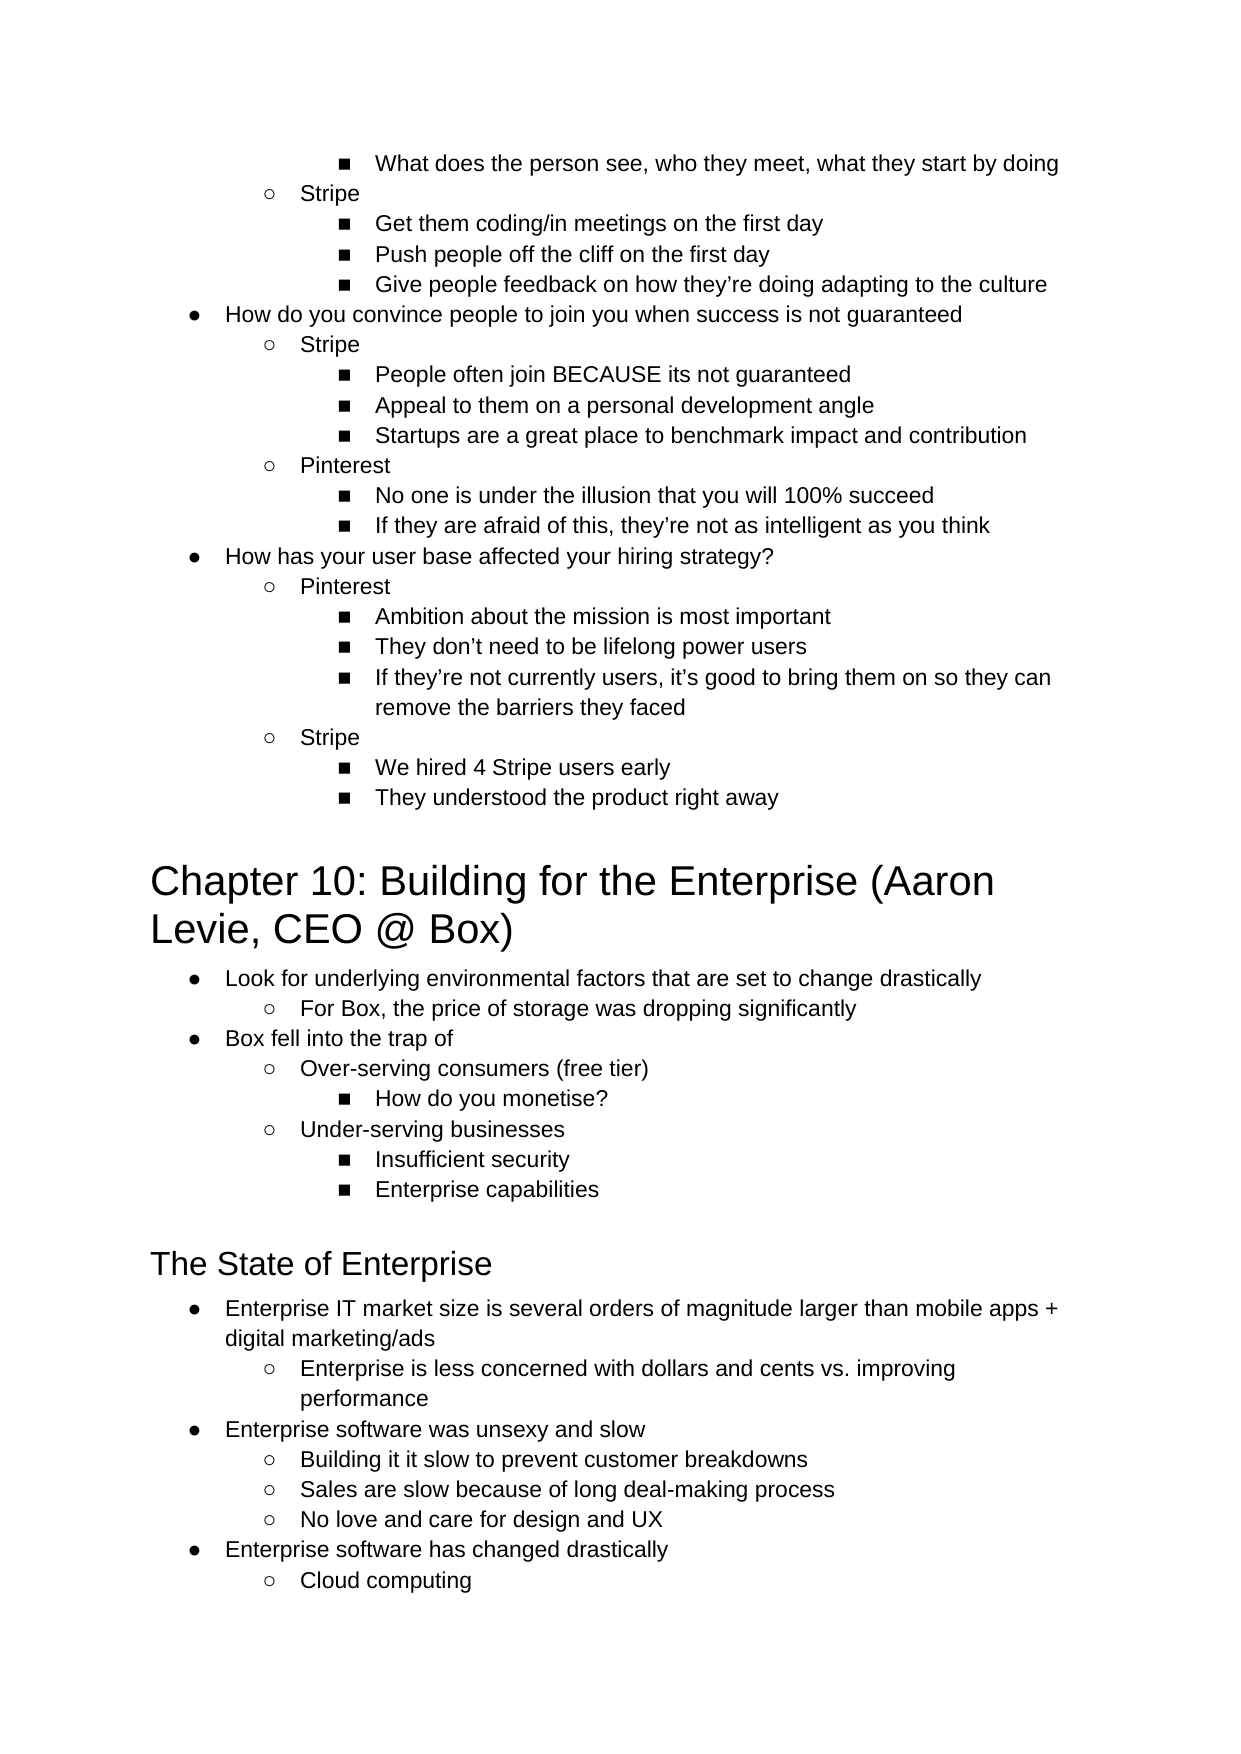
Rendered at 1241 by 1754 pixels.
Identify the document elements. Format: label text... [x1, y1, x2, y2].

list Startups are a great place to benchmark impact and contribution [337, 422, 1090, 448]
list If they are afraid of this, they’re not as intelligent as you think [337, 512, 1090, 539]
list No one is under the illusion that you will 100% succeed [337, 482, 1090, 509]
list Stripe [262, 331, 1090, 358]
list They don’t need to be lifelong power users [337, 633, 1090, 660]
subtitle The State of Enterprise [150, 1244, 1090, 1282]
subtitle Chapter 10: Building for the Enterprise (Aaron Levie, CEO @ Box) [150, 856, 1090, 952]
list Look for underlying environmental factors that are set to change drastically [187, 964, 1090, 991]
list Pinterest [262, 573, 1090, 599]
list Enterprise is less concerned with dollars and cents vs. improving performance [262, 1355, 1090, 1412]
list What does the person see, who they meet, what they start by doing [337, 150, 1090, 176]
list Box fell into the trap of [187, 1025, 1090, 1051]
list Pinterest [262, 452, 1090, 478]
list People often join BECAUSE its not guaranteed [337, 361, 1090, 388]
list If they’re not currently users, it’s good to bring them on so they can remove the barriers they faced [337, 663, 1090, 720]
list Enterprise capabilities [337, 1176, 1090, 1202]
list Push people off the cliff on the first day [337, 241, 1090, 267]
list We hired 4 Stripe users early [337, 754, 1090, 781]
list Ambition about the mission is most important [337, 603, 1090, 629]
list Enterprise software was unsexy and slow [187, 1416, 1090, 1442]
list Building it it slow to prevent customer breakdowns [262, 1446, 1090, 1472]
list Stripe [262, 180, 1090, 207]
list Over-serving consumers (free tier) [262, 1055, 1090, 1082]
list Enterprise software has changed drastically [187, 1536, 1090, 1563]
list Sales are slow because of long deal-making process [262, 1476, 1090, 1502]
list Get them coding/in meetings on the first day [337, 210, 1090, 237]
list How do you monetise? [337, 1085, 1090, 1112]
list For Box, the price of storage was dropping significantly [262, 995, 1090, 1021]
list Appeal to them on a personal development angle [337, 392, 1090, 418]
list Cloud computing [262, 1567, 1090, 1593]
list Under-serving businesses [262, 1116, 1090, 1142]
list How has your user base affected your hiring strategy? [187, 543, 1090, 569]
list They understood the product right away [337, 784, 1090, 811]
list Stripe [262, 724, 1090, 750]
list How do you convince people to join you when success is not guaranteed [187, 301, 1090, 327]
list Enterprise IT market size is several orders of magnitude larger than mobile apps + digital marketing/ads [187, 1295, 1090, 1351]
list No love and care for design and UX [262, 1506, 1090, 1532]
list Give people feedback on how they’re doing adapting to the culture [337, 271, 1090, 297]
list Insufficient security [337, 1146, 1090, 1172]
